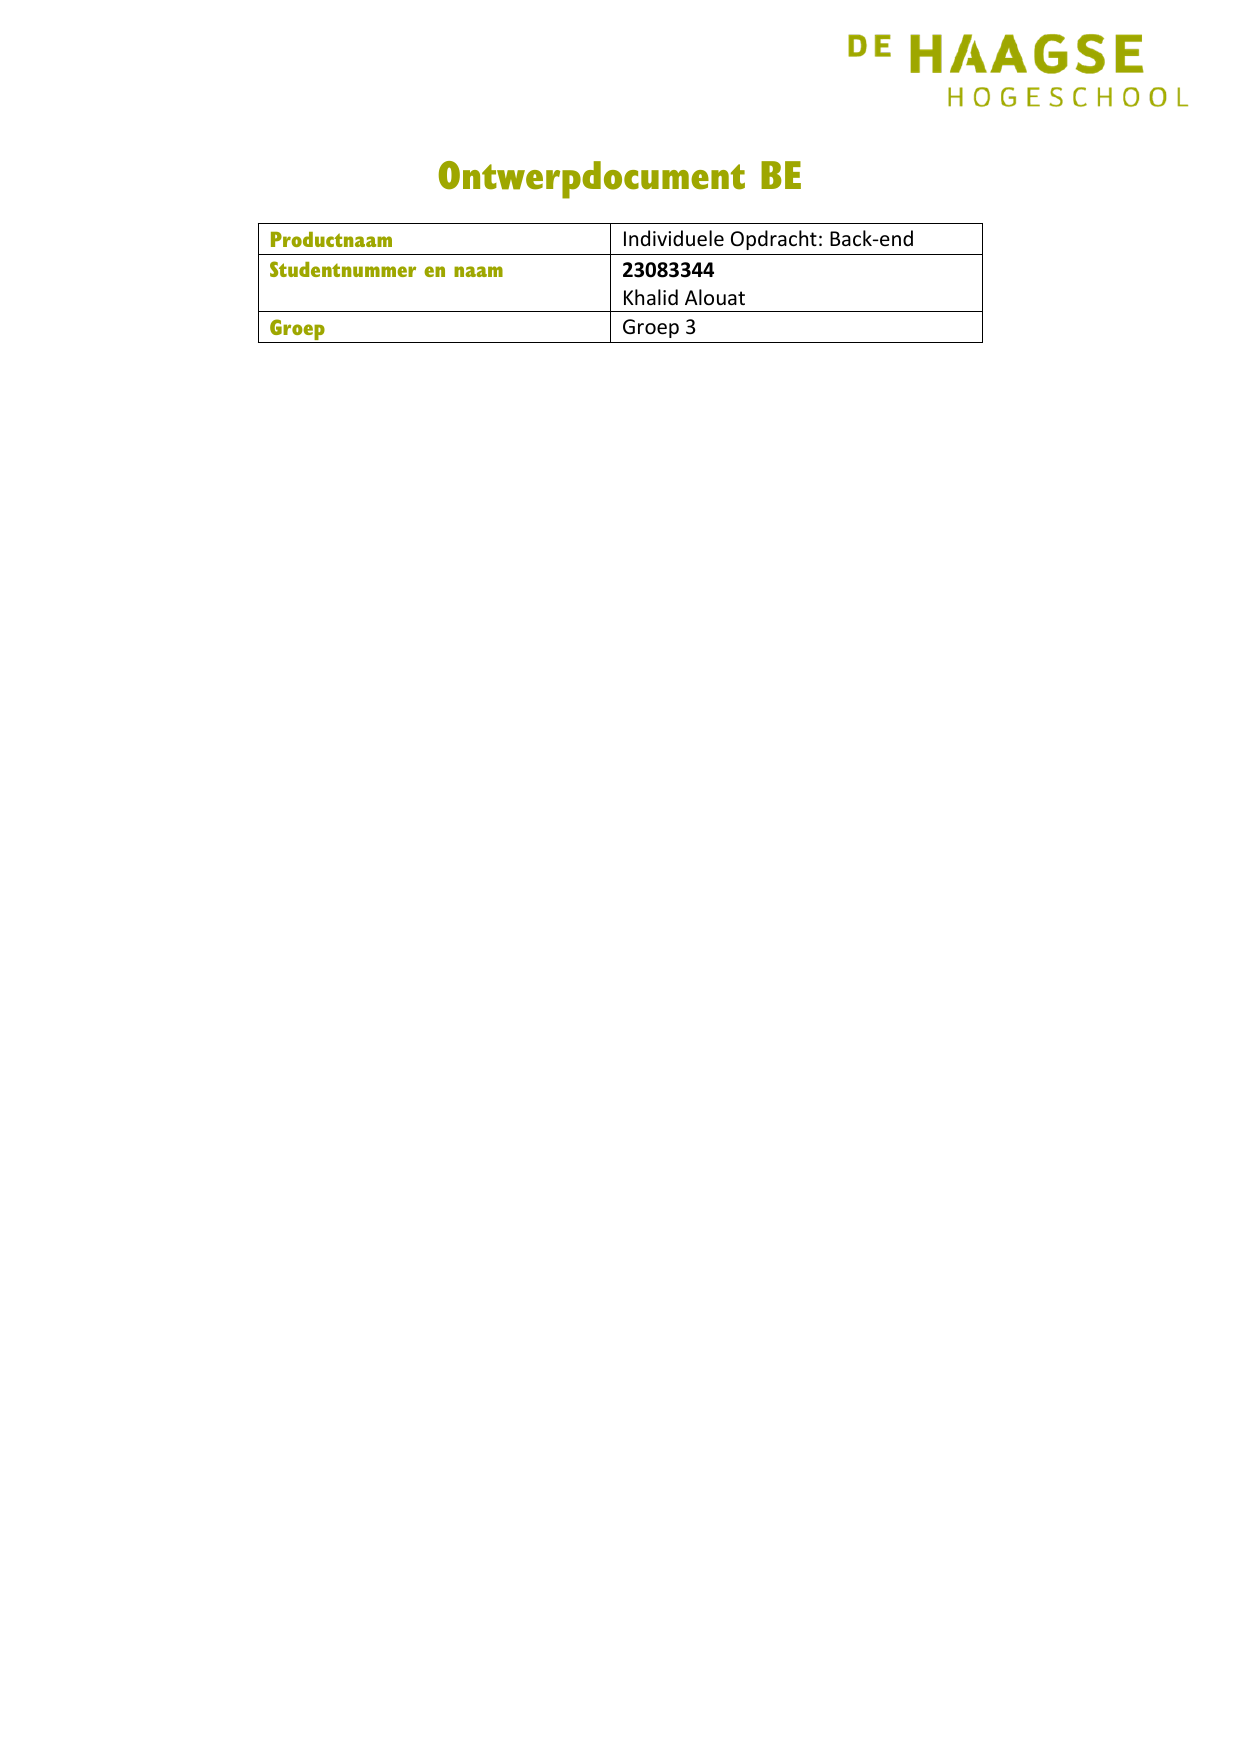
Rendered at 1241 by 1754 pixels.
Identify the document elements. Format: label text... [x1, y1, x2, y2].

table_cell 23083344 Khalid Alouat [611, 255, 982, 311]
table_header Productnaam [259, 224, 610, 254]
table_cell Studentnummer en naam [259, 255, 610, 311]
picture [827, 13, 1209, 127]
table_header Individuele Opdracht: Back-end [611, 224, 982, 254]
table_cell Groep [259, 312, 610, 342]
text Ontwerpdocument BE [148, 148, 1092, 202]
table_cell Groep 3 [611, 312, 982, 342]
